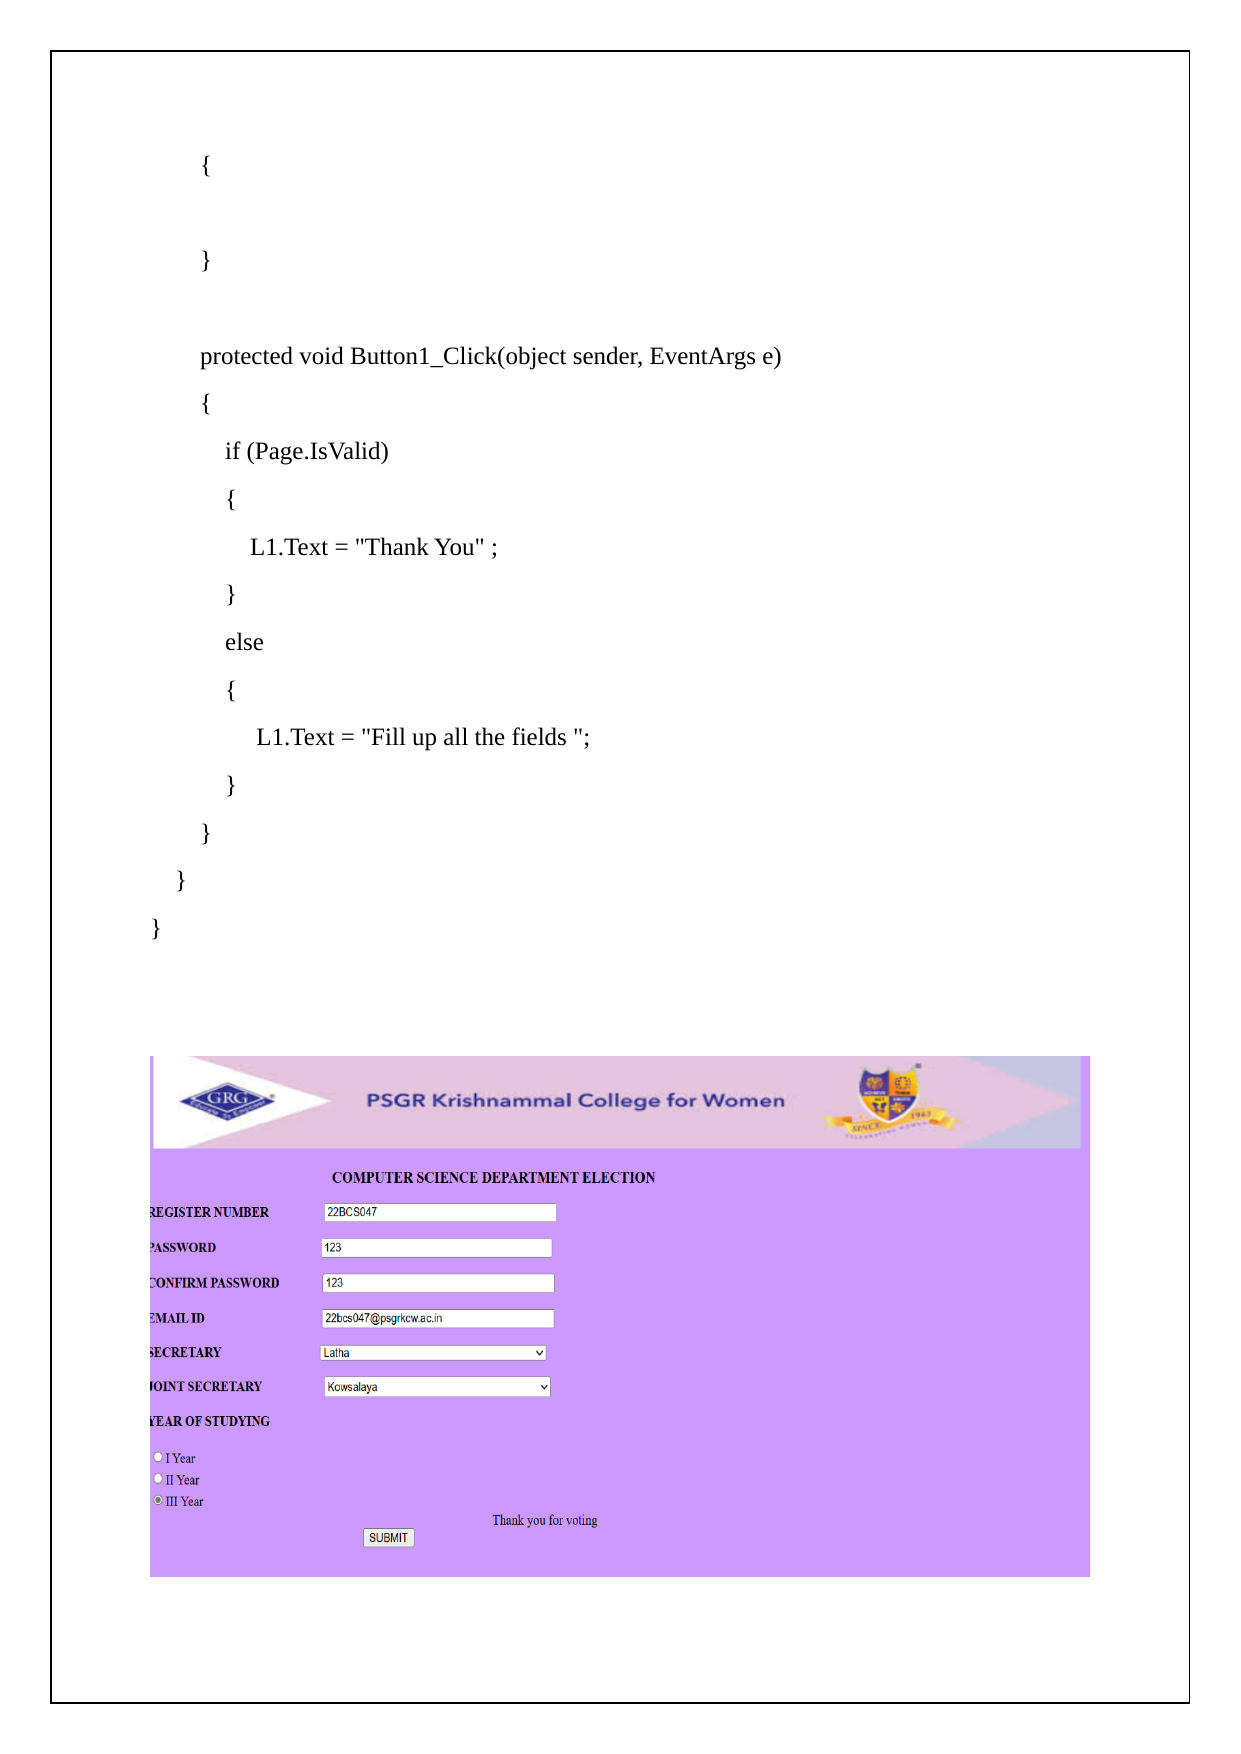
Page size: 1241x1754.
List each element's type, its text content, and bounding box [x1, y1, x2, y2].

text } [150, 818, 1090, 847]
text } [150, 770, 1090, 799]
text else [150, 627, 1090, 656]
text { [150, 484, 1090, 513]
text protected void Button1_Click(object sender, EventArgs e) [150, 341, 1090, 369]
text { [150, 388, 1090, 417]
text if (Page.IsValid) [150, 436, 1090, 465]
text L1.Text = "Thank You" ; [150, 532, 1090, 560]
text { [150, 150, 1090, 179]
text } [150, 245, 1090, 274]
text } [150, 913, 1090, 942]
text } [150, 866, 1090, 894]
text } [150, 579, 1090, 608]
text L1.Text = "Fill up all the fields "; [150, 722, 1090, 751]
text { [150, 675, 1090, 703]
picture [150, 1056, 1091, 1577]
